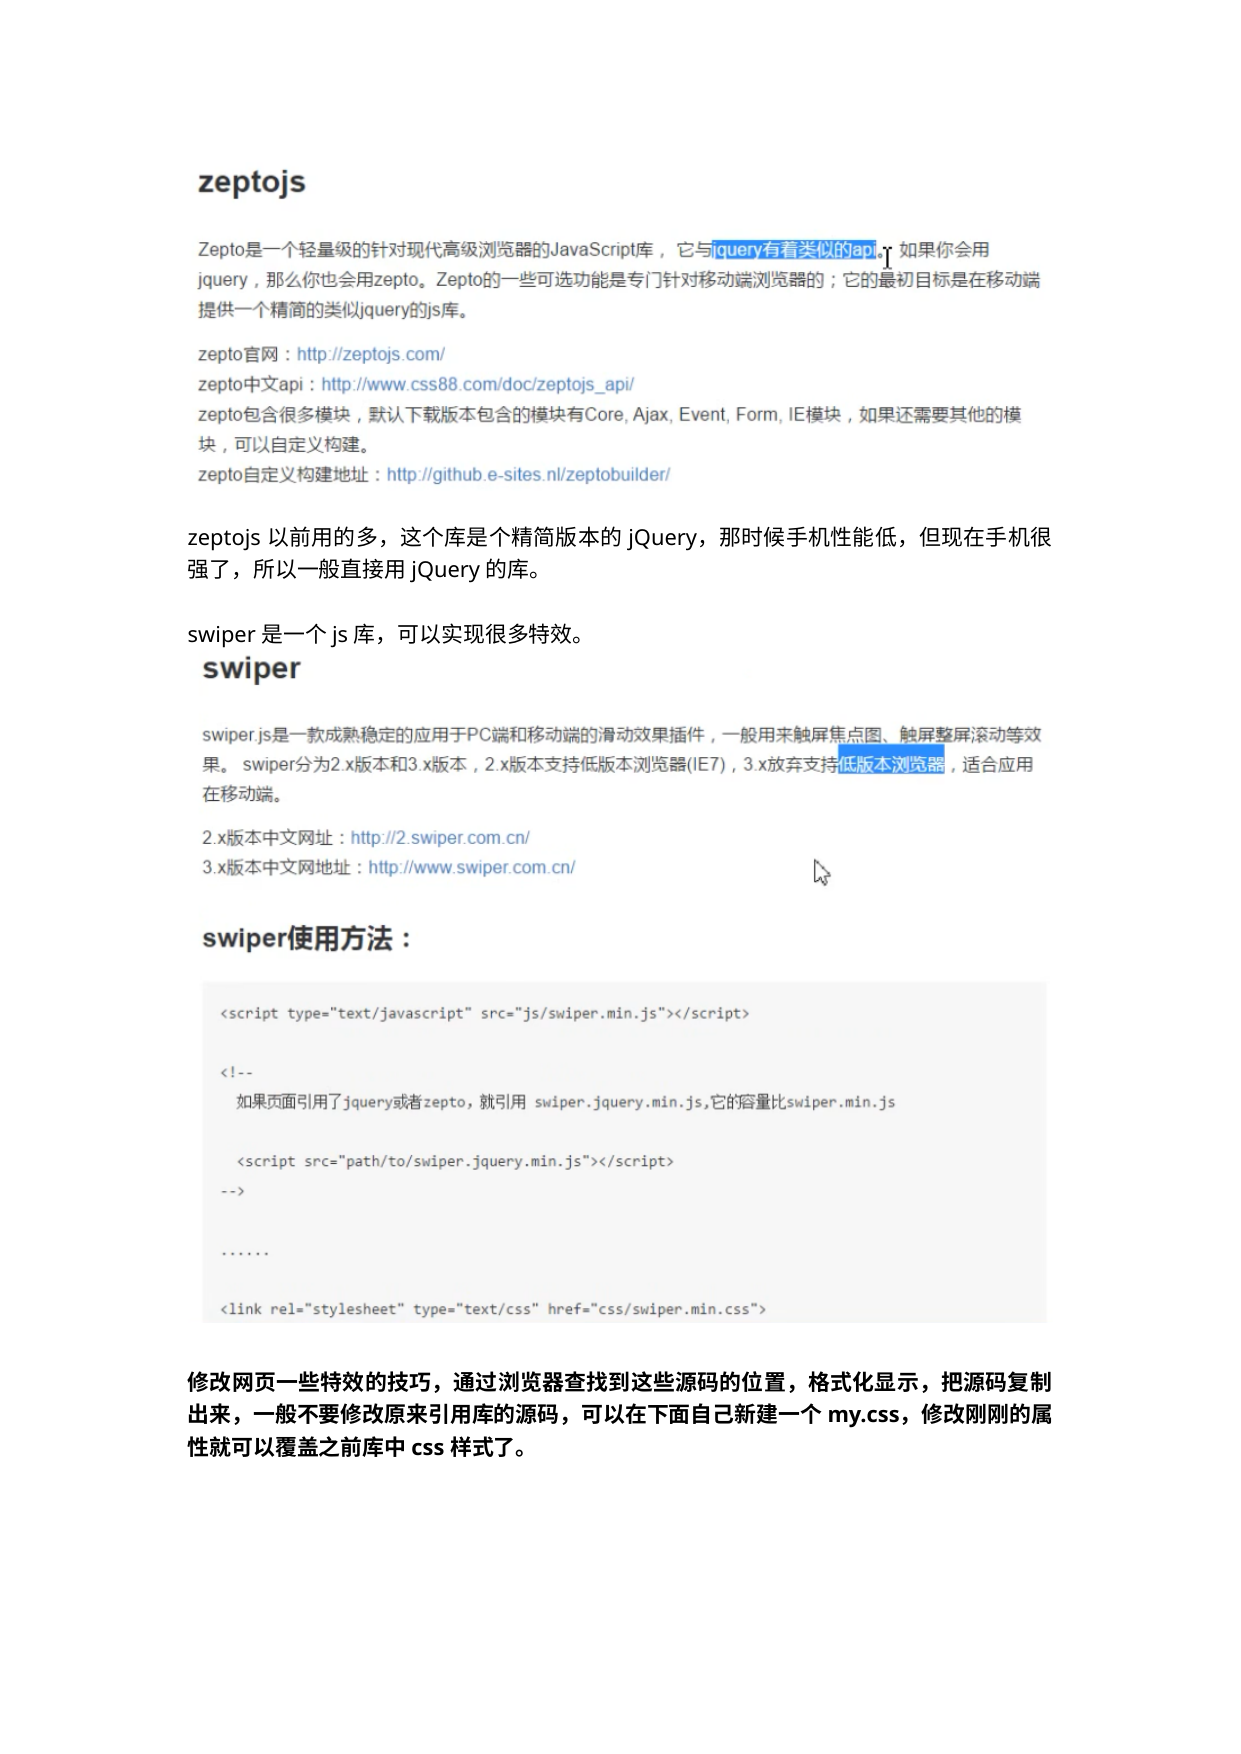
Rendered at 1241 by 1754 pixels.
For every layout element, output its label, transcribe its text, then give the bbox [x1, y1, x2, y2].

text zeptojs 以前用的多，这个库是个精简版本的 jQuery，那时候手机性能低，但现在手机很强了，所以一般直接用 jQuery 的库。 [187, 519, 1053, 584]
picture [187, 649, 1053, 1323]
text swiper 是一个 js 库，可以实现很多特效。 [187, 617, 1053, 649]
picture [187, 162, 1053, 491]
text 修改网页一些特效的技巧，通过浏览器查找到这些源码的位置，格式化显示，把源码复制出来，一般不要修改原来引用库的源码，可以在下面自己新建一个 my.css，修改刚刚的属性就可以覆盖之前库中 css 样式了。 [187, 1364, 1053, 1462]
